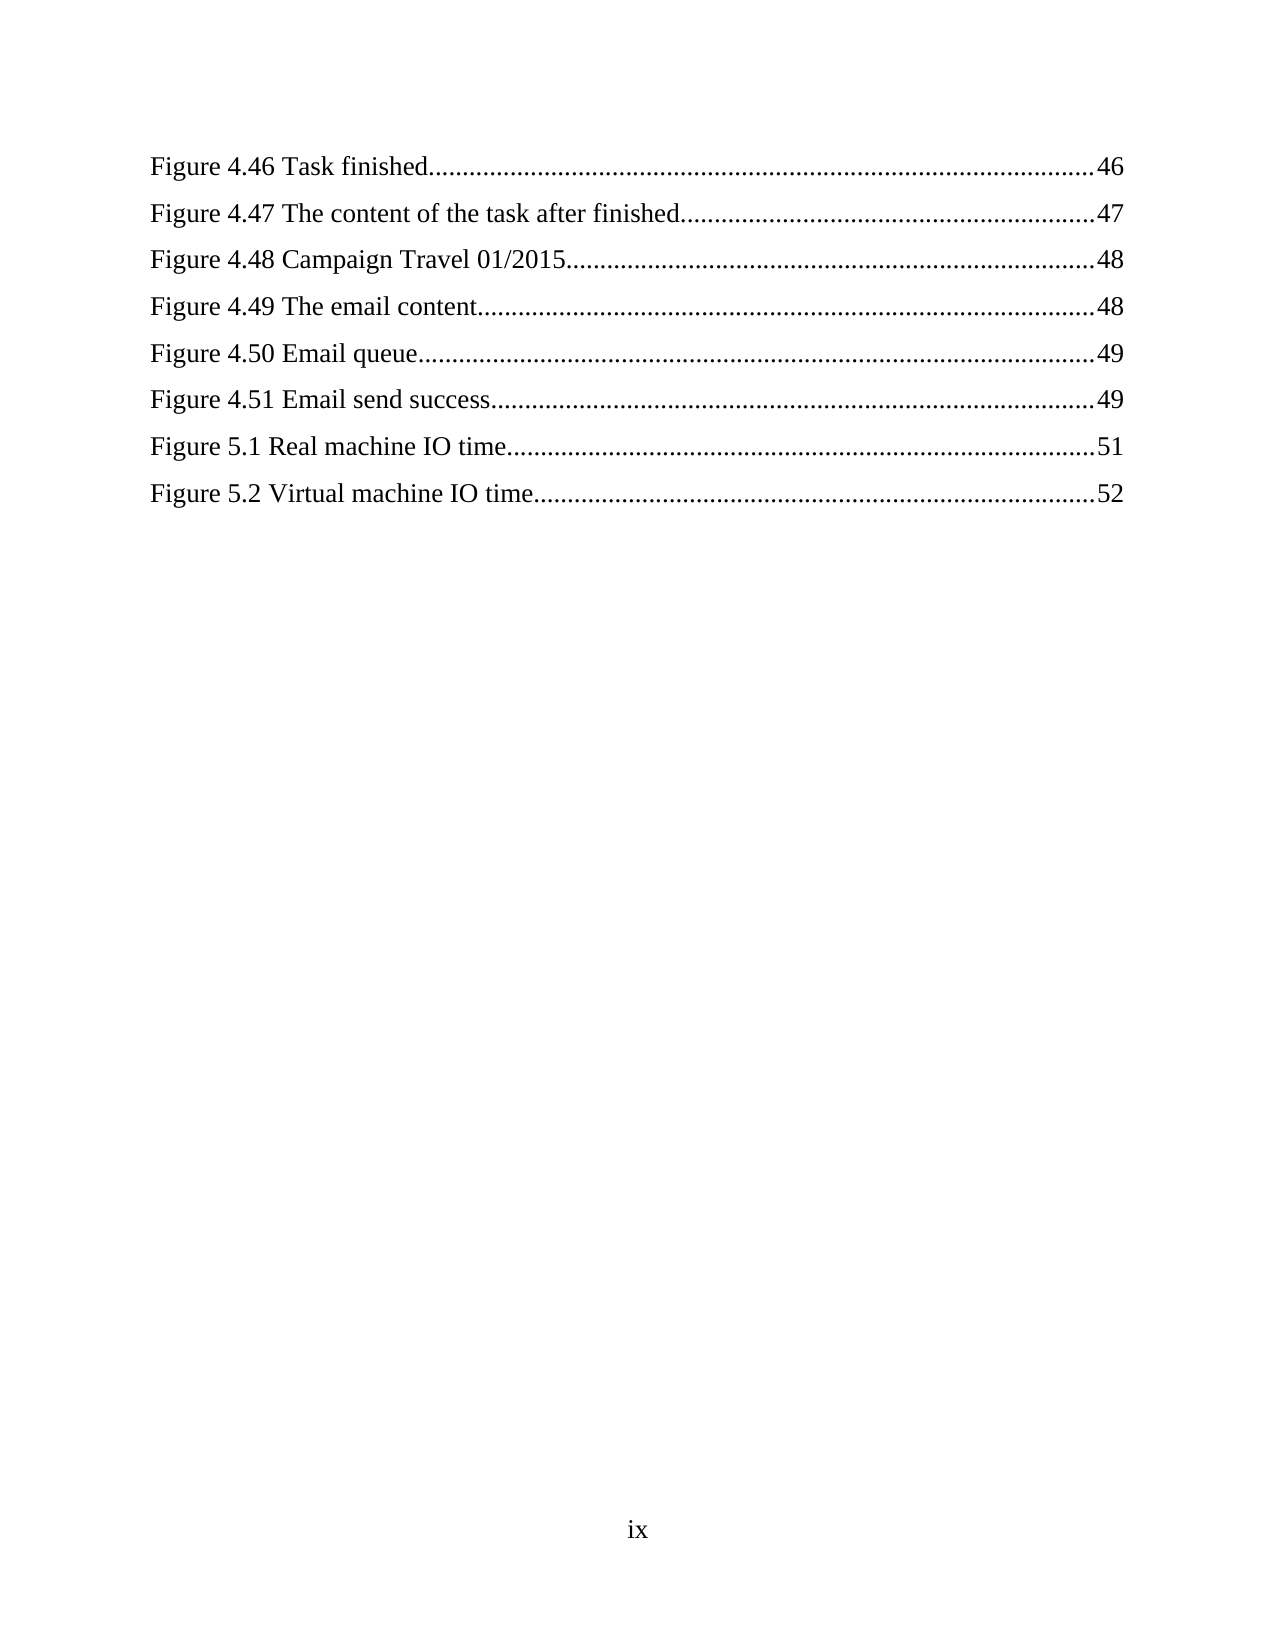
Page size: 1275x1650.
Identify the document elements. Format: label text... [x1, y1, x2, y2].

text Figure 4.51 Email send success 49 [150, 383, 1125, 414]
text Figure 4.50 Email queue. 49 [150, 337, 1125, 368]
text Figure 4.49 The email content. 48 [150, 290, 1125, 321]
text Figure 5.2 Virtual machine IO time. 52 [150, 477, 1125, 508]
text Figure 4.46 Task finished. 46 [150, 150, 1125, 181]
text Figure 5.1 Real machine IO time. 51 [150, 430, 1125, 461]
text Figure 4.48 Campaign Travel 01/2015. 48 [150, 243, 1125, 274]
text Figure 4.47 The content of the task after finished. 47 [150, 197, 1125, 228]
